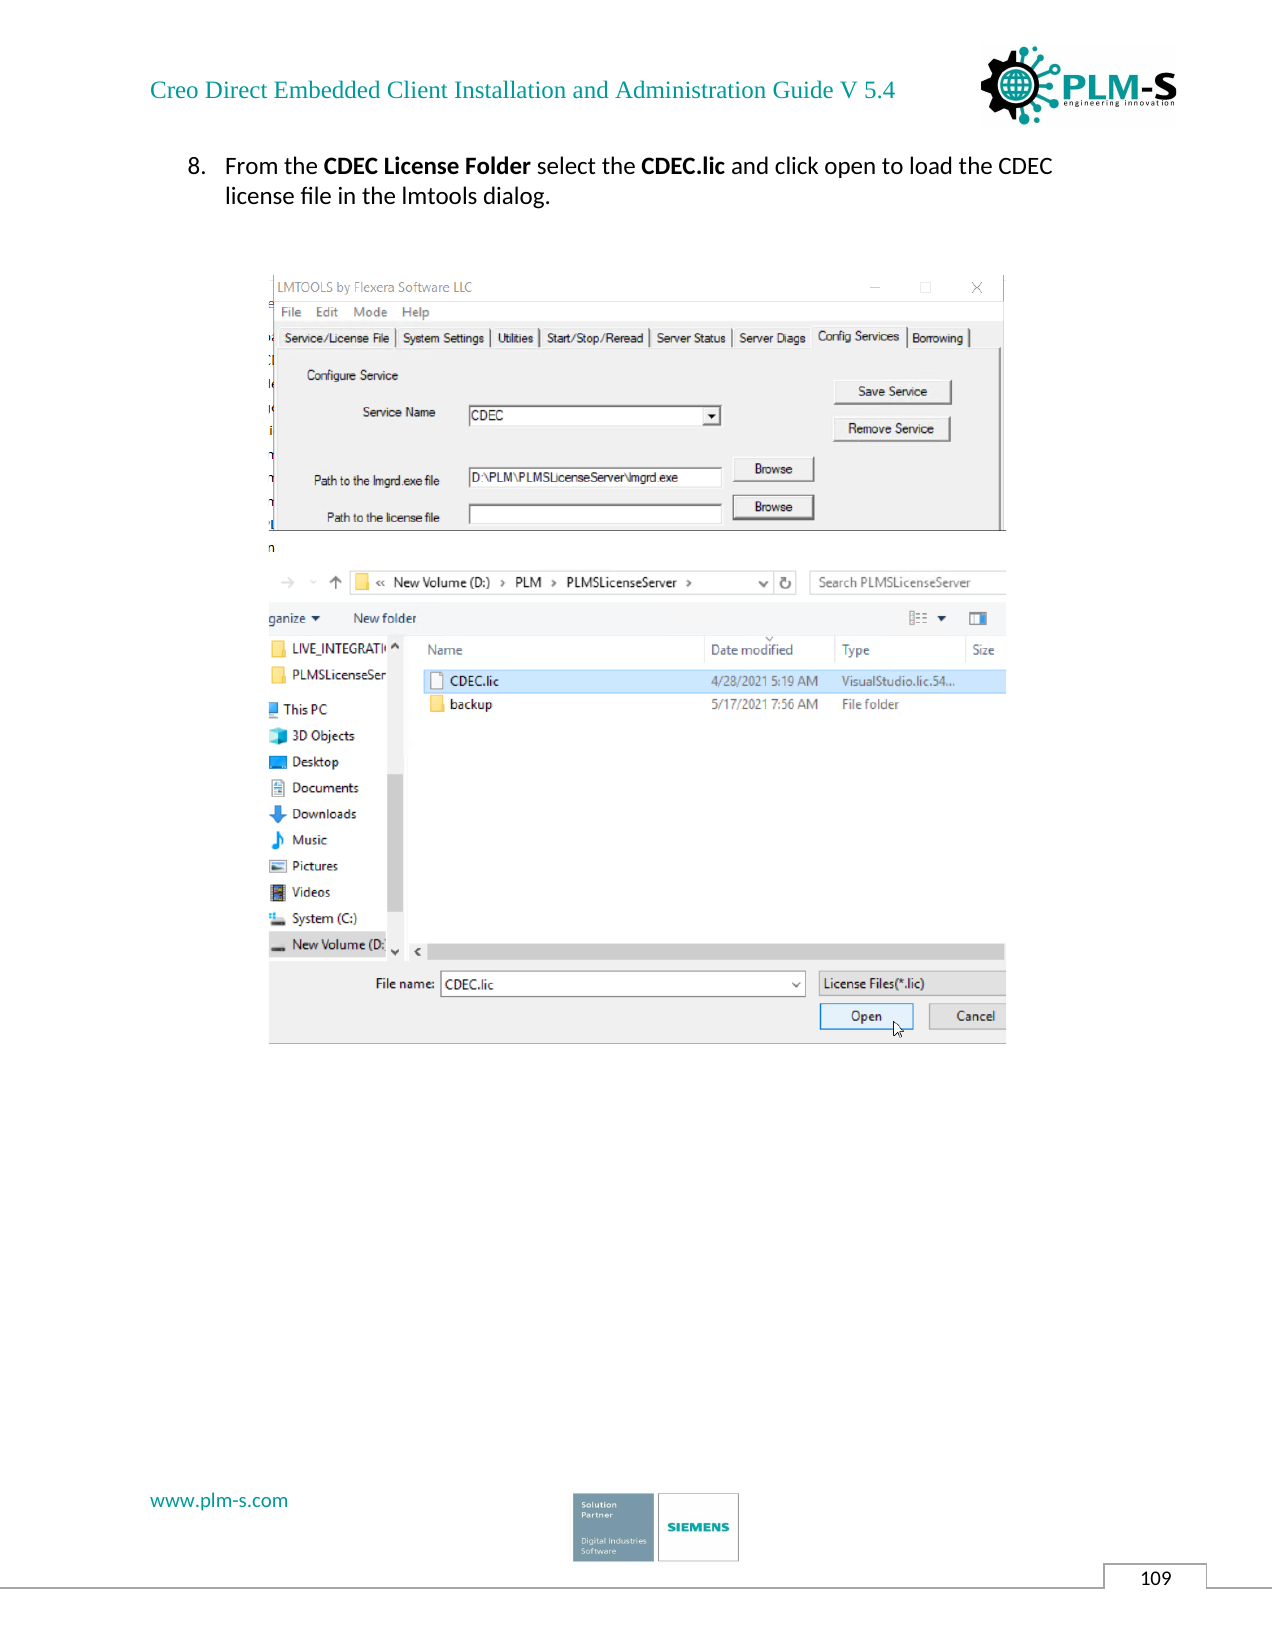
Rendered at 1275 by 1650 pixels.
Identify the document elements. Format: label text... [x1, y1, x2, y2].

picture [980, 43, 1177, 128]
picture [268, 275, 1007, 1044]
list From the CDEC License Folder select the CDEC.lic and click open to load the CDEC license file in the lmtools dialog. [187, 150, 1125, 211]
